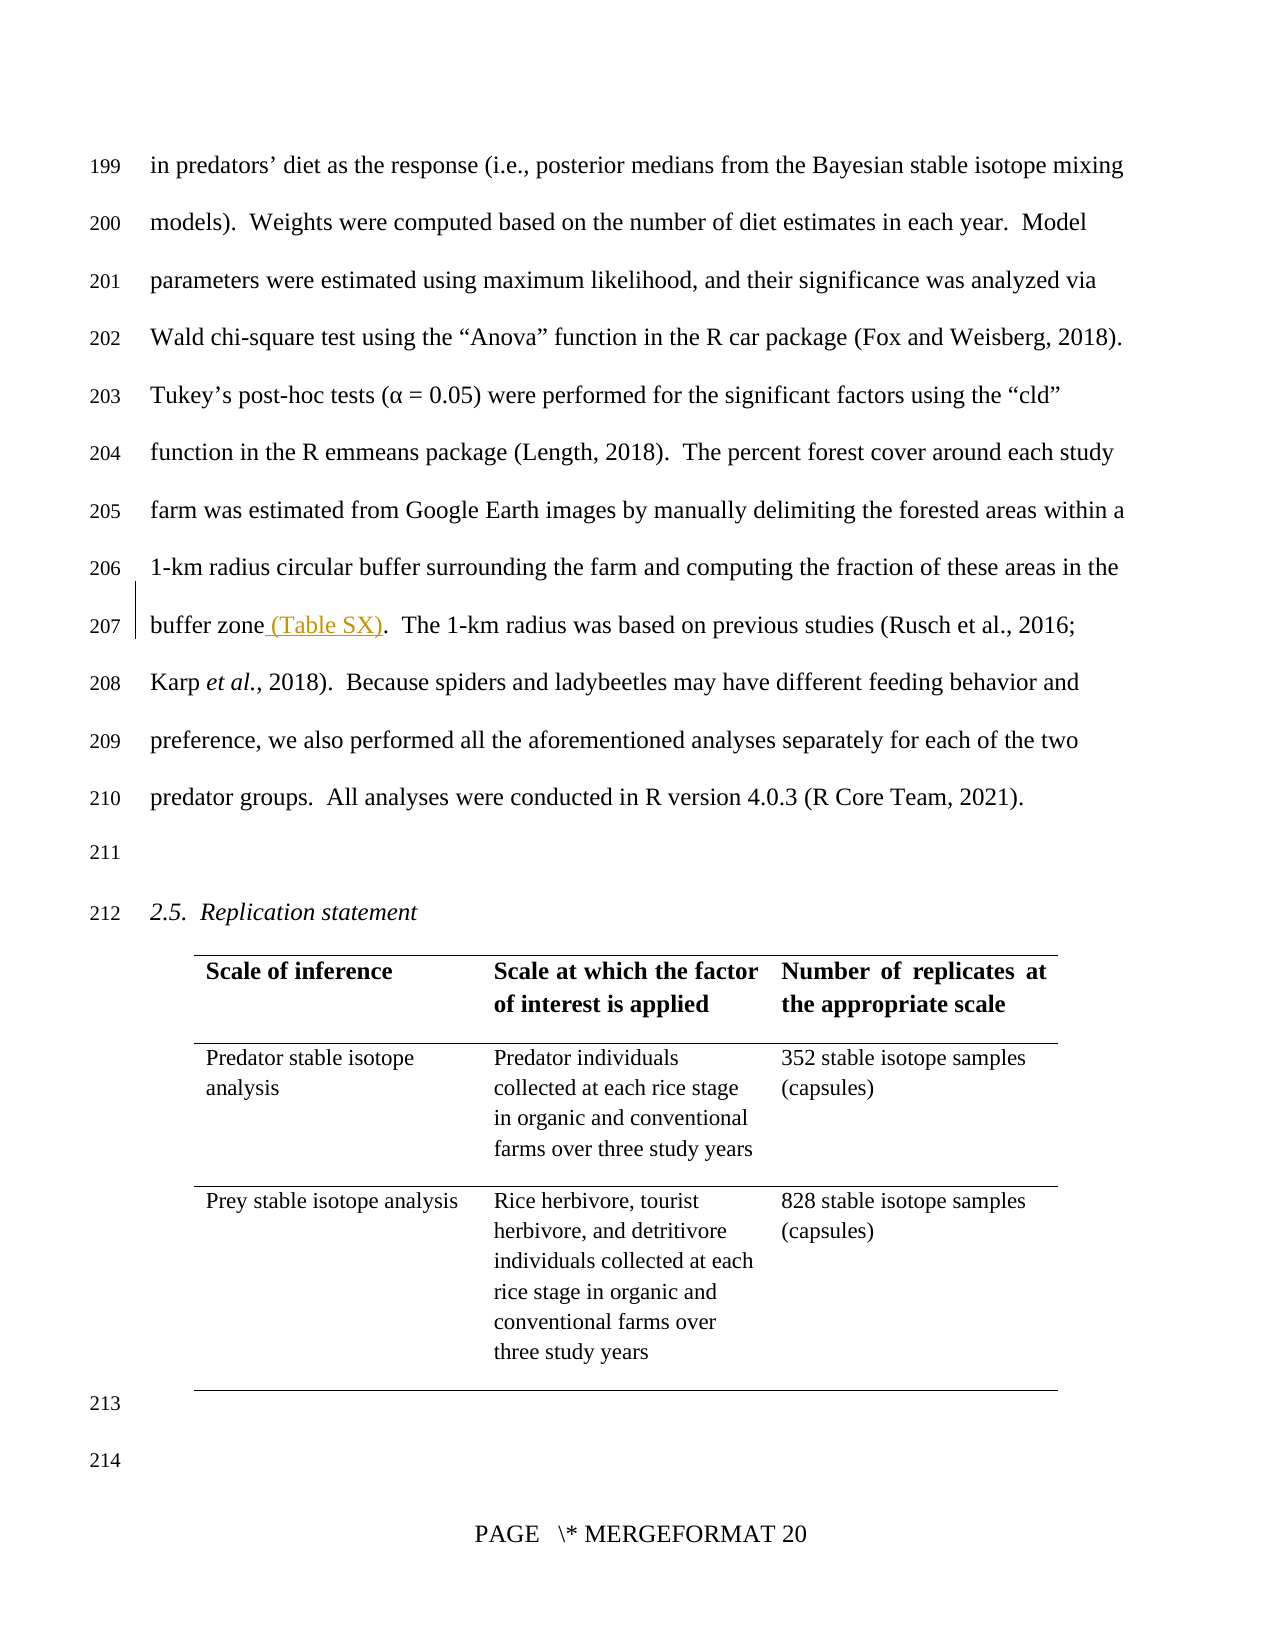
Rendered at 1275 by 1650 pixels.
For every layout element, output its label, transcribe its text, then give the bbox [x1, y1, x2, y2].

table_cell 352 stable isotope samples (capsules) [770, 1044, 1058, 1186]
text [150, 150, 1125, 811]
table_cell 828 stable isotope samples (capsules) [770, 1187, 1058, 1389]
table_cell Rice herbivore, tourist herbivore, and detritivore individuals collected at each rice stage in organic and conventional farms over three study years [482, 1187, 770, 1389]
table_cell Prey stable isotope analysis [194, 1187, 482, 1389]
table_cell Predator stable isotope analysis [194, 1044, 482, 1186]
table_header Number of replicates at the appropriate scale [770, 956, 1058, 1043]
table_header Scale at which the factor of interest is applied [482, 956, 770, 1043]
table_header Scale of inference [194, 956, 482, 1043]
list 2.5. Replication statement [150, 897, 1125, 926]
table_cell Predator individuals collected at each rice stage in organic and conventional farms over three study years [482, 1044, 770, 1186]
